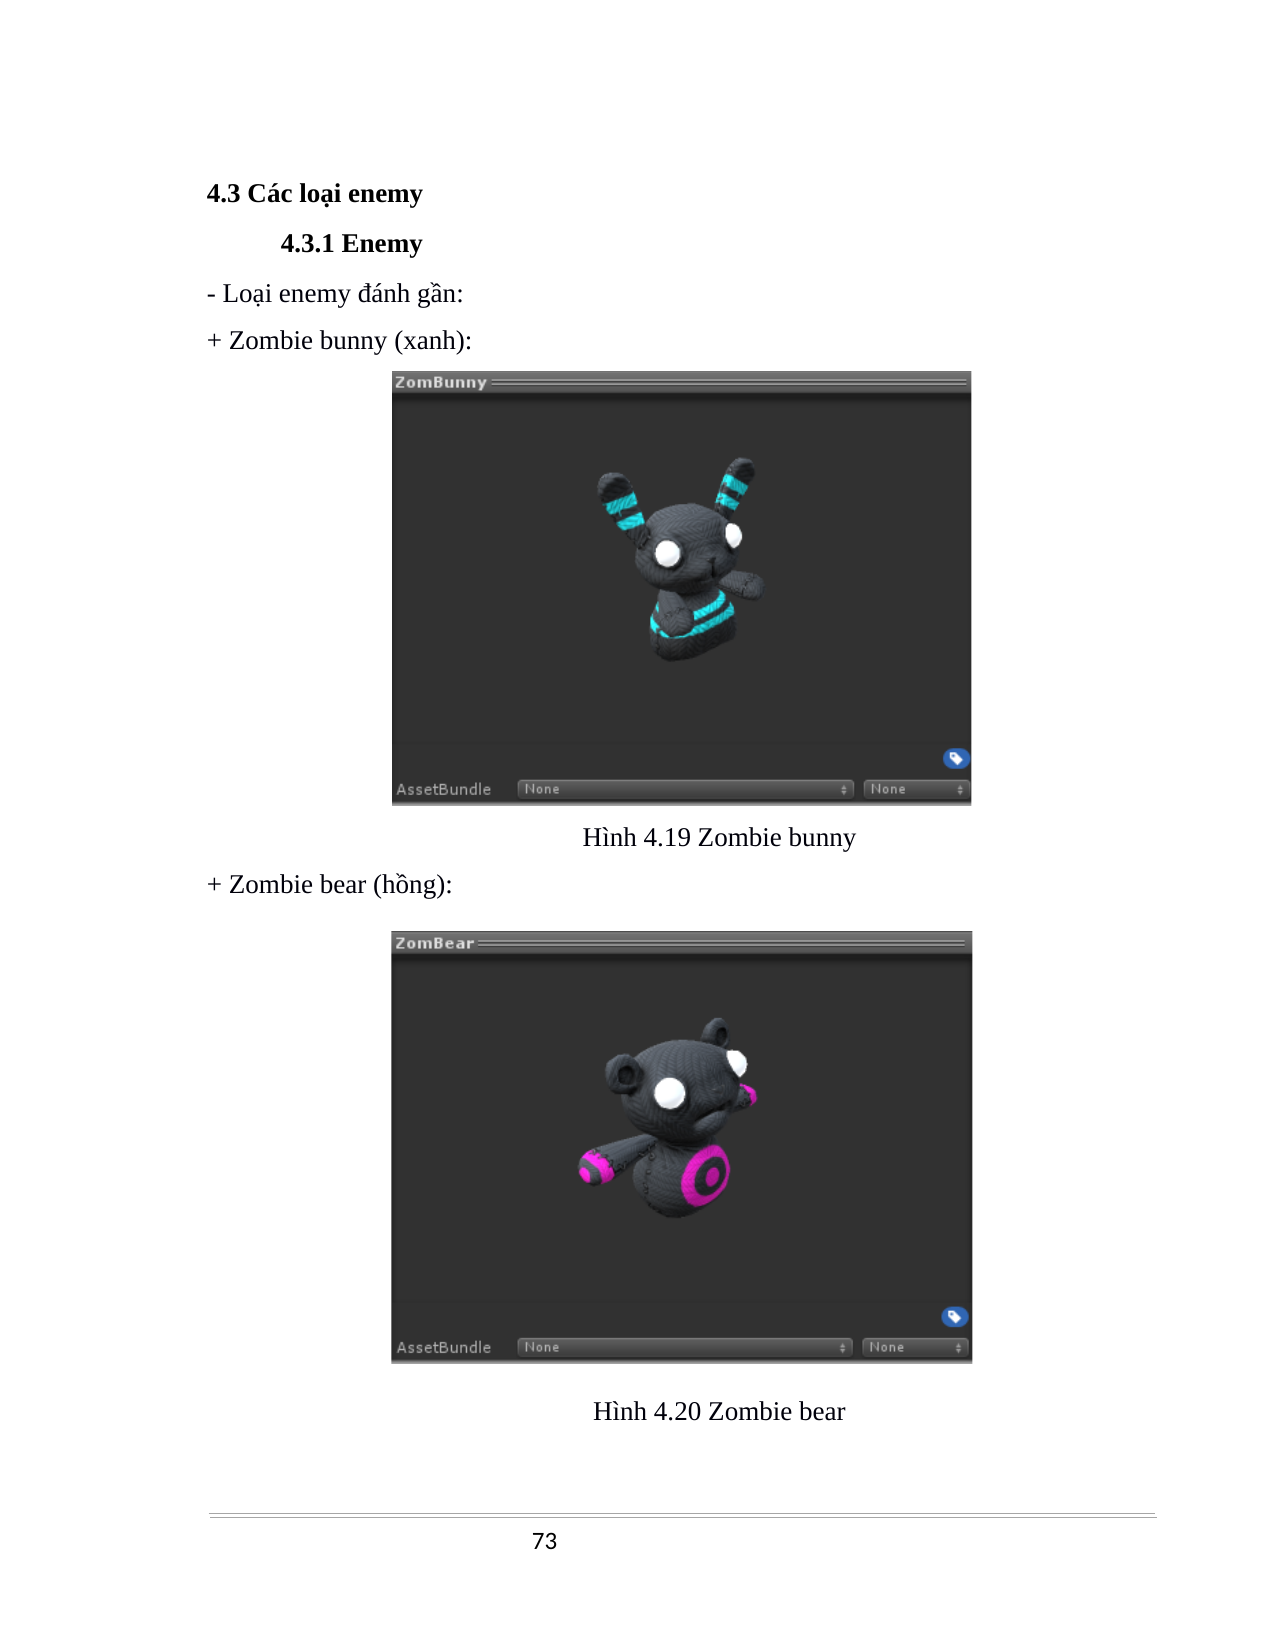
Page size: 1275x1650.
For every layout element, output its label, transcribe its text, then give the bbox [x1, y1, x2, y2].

list Hình 4.20 Zombie bear [282, 1395, 1157, 1426]
list Hình 4.19 Zombie bunny [282, 821, 1157, 852]
picture [392, 371, 972, 806]
picture [391, 931, 973, 1364]
list - Loại enemy đánh gần: [207, 278, 1157, 309]
list + Zombie bunny (xanh): [207, 324, 1157, 355]
subtitle 4.3.1 Enemy [281, 227, 1157, 258]
list + Zombie bear (hồng): [207, 868, 1157, 899]
subtitle 4.3 Các loại enemy [207, 177, 1157, 208]
